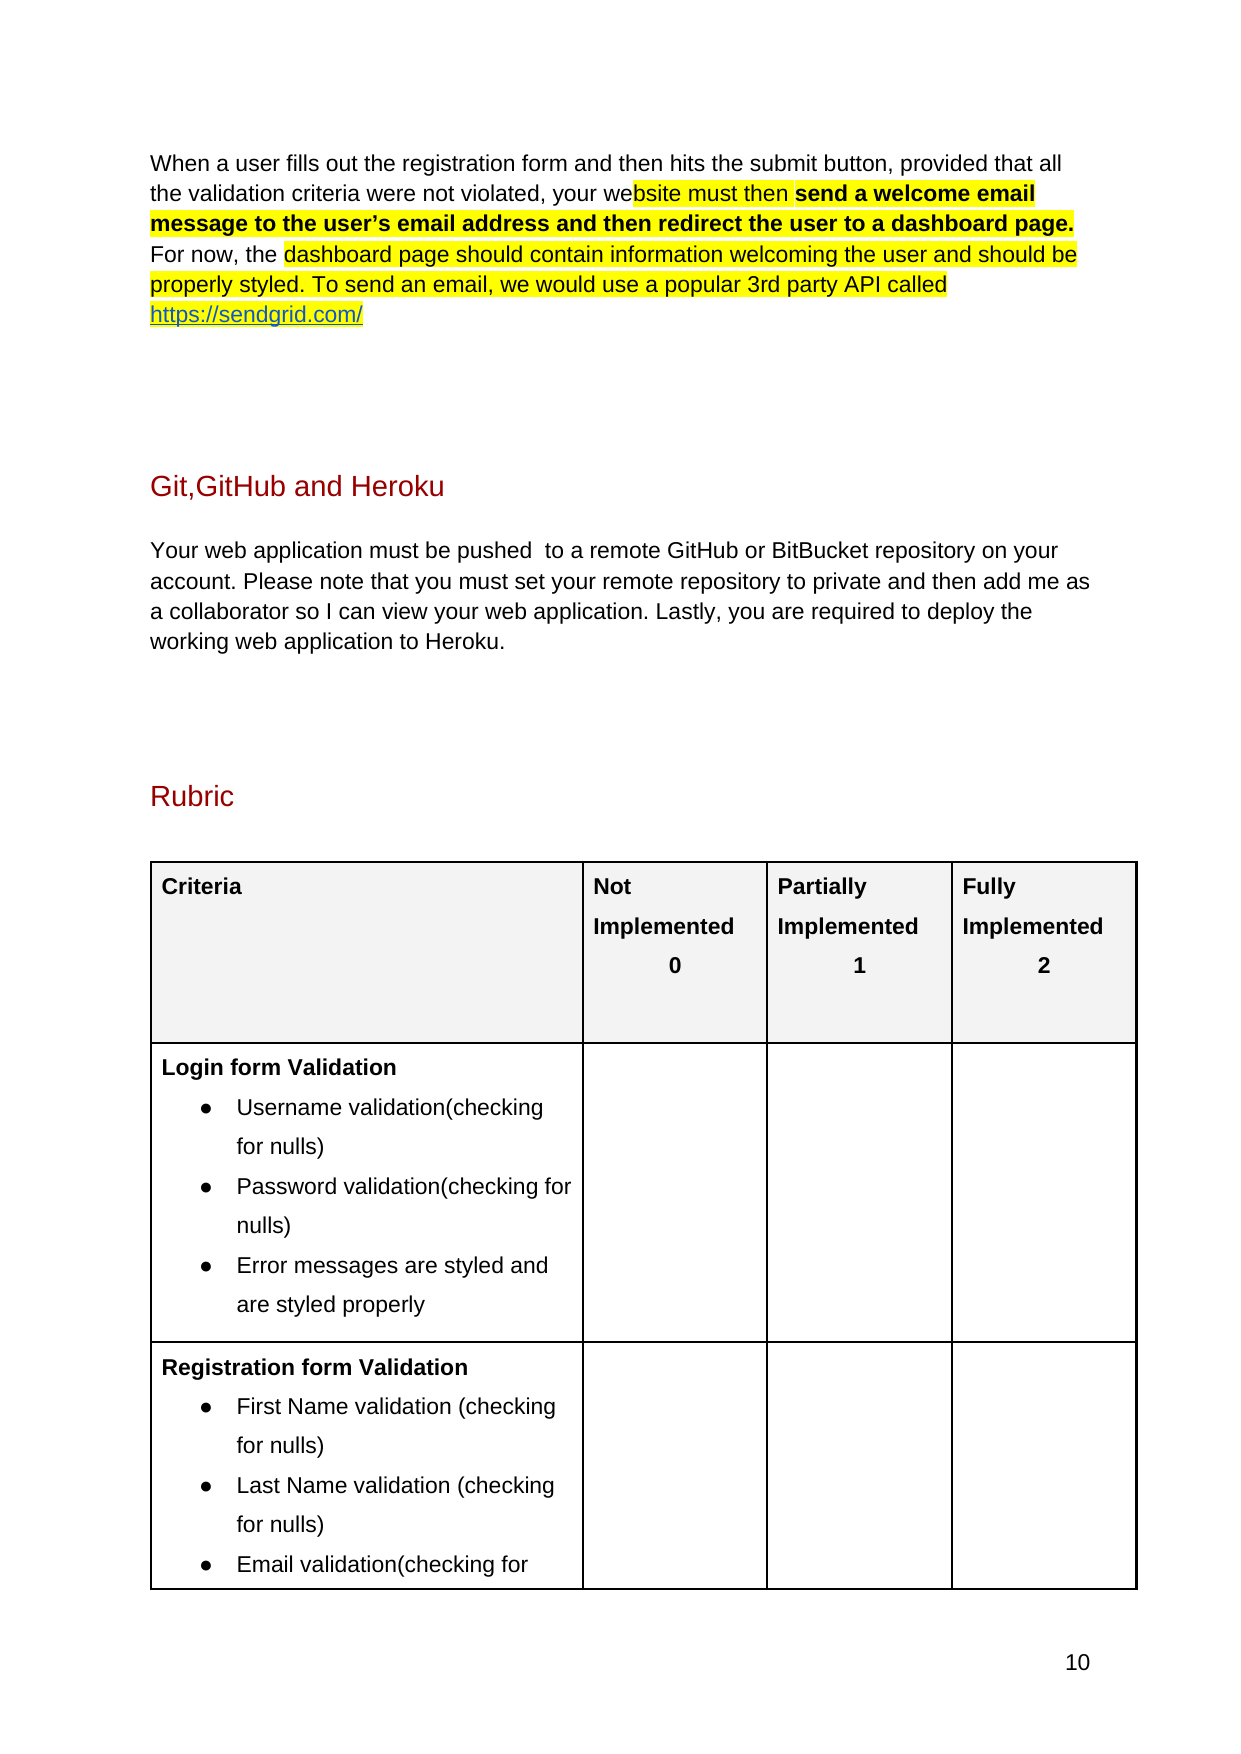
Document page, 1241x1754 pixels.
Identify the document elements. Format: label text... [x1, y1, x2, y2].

text When a user fills out the registration form and then hits the submit button, provided that all the validation criteria were not violated, your website must then send a welcome email message to the user’s email address and then redirect the user to a dashboard page. For now, the dashboard page should contain information welcoming the user and should be properly styled. To send an email, we would use a popular 3rd party API called https://sendgrid.com/ [150, 150, 1090, 327]
table_cell Login form Validation Username validation(checking for nulls) Password validation(checking for nulls) Error messages are styled and are styled properly [152, 1044, 582, 1341]
table_header Fully Implemented 2 [953, 863, 1135, 1042]
table_cell [584, 1044, 766, 1341]
subtitle Rubric [150, 779, 1090, 813]
table_cell [768, 1343, 951, 1588]
table_header Criteria [152, 863, 582, 1042]
table_cell [768, 1044, 951, 1341]
subtitle Git,GitHub and Heroku [150, 469, 1090, 502]
table_cell [584, 1343, 766, 1588]
table_cell [953, 1044, 1135, 1341]
table_header Not Implemented 0 [584, 863, 766, 1042]
table_header Partially Implemented 1 [768, 863, 951, 1042]
text Your web application must be pushed to a remote GitHub or BitBucket repository on your account. Please note that you must set your remote repository to private and then add me as a collaborator so I can view your web application. Lastly, you are required to deploy the working web application to Heroku. [150, 537, 1090, 654]
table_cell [152, 1343, 582, 1588]
table_cell [953, 1343, 1135, 1588]
